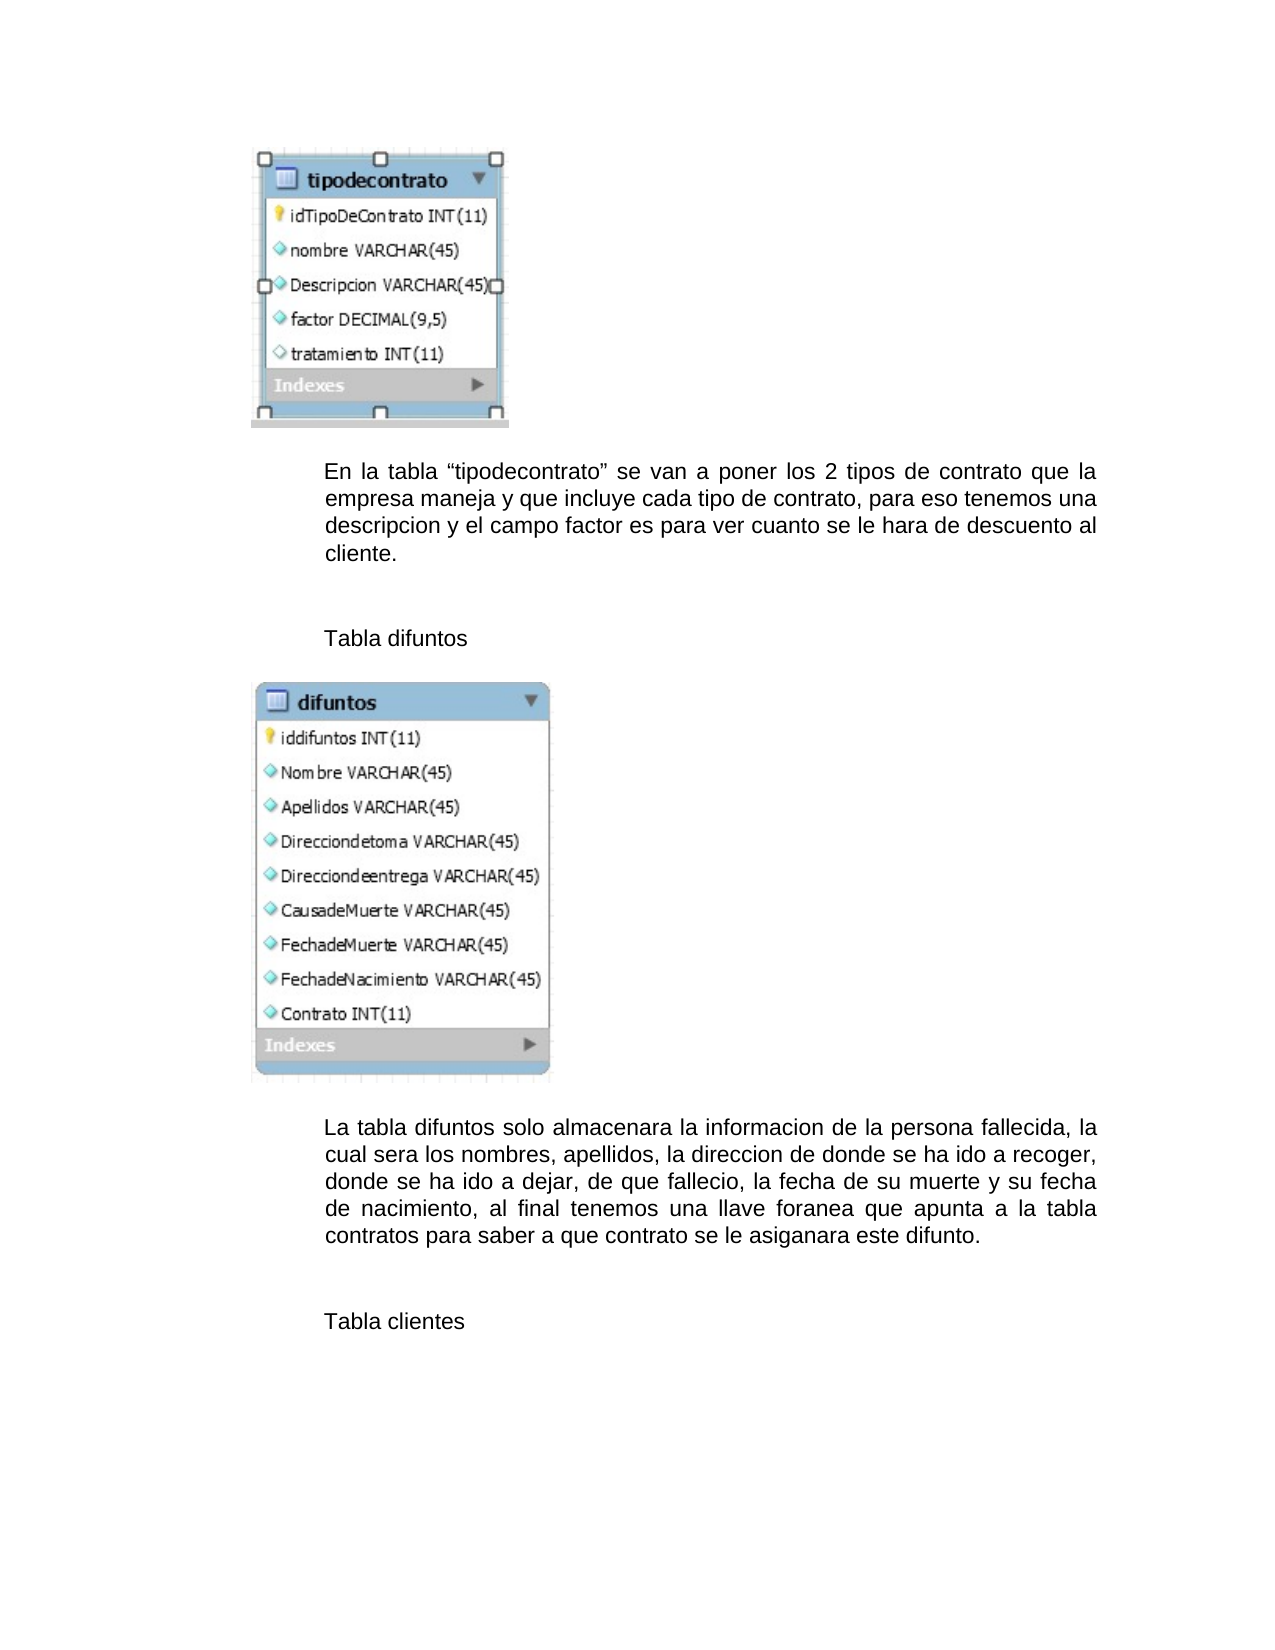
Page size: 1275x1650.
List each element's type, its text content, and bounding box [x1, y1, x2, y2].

picture [251, 147, 509, 428]
text La tabla difuntos solo almacenara la informacion de la persona fallecida, la cual sera los nombres, apellidos, la direccion de donde se ha ido a recoger, donde se ha ido a dejar, de que fallecio, la fecha de su muerte y su fecha de nacimiento, al final tenemos una llave foranea que apunta a la tabla contratos para saber a que contrato se le asiganara este difunto. [324, 1114, 1098, 1248]
text Tabla clientes [252, 1308, 1098, 1334]
text En la tabla “tipodecontrato” se van a poner los 2 tipos de contrato que la empresa maneja y que incluye cada tipo de contrato, para eso tenemos una descripcion y el campo factor es para ver cuanto se le hara de descuento al cliente. [324, 458, 1098, 566]
text Tabla difuntos [252, 625, 1098, 652]
picture [251, 682, 555, 1083]
